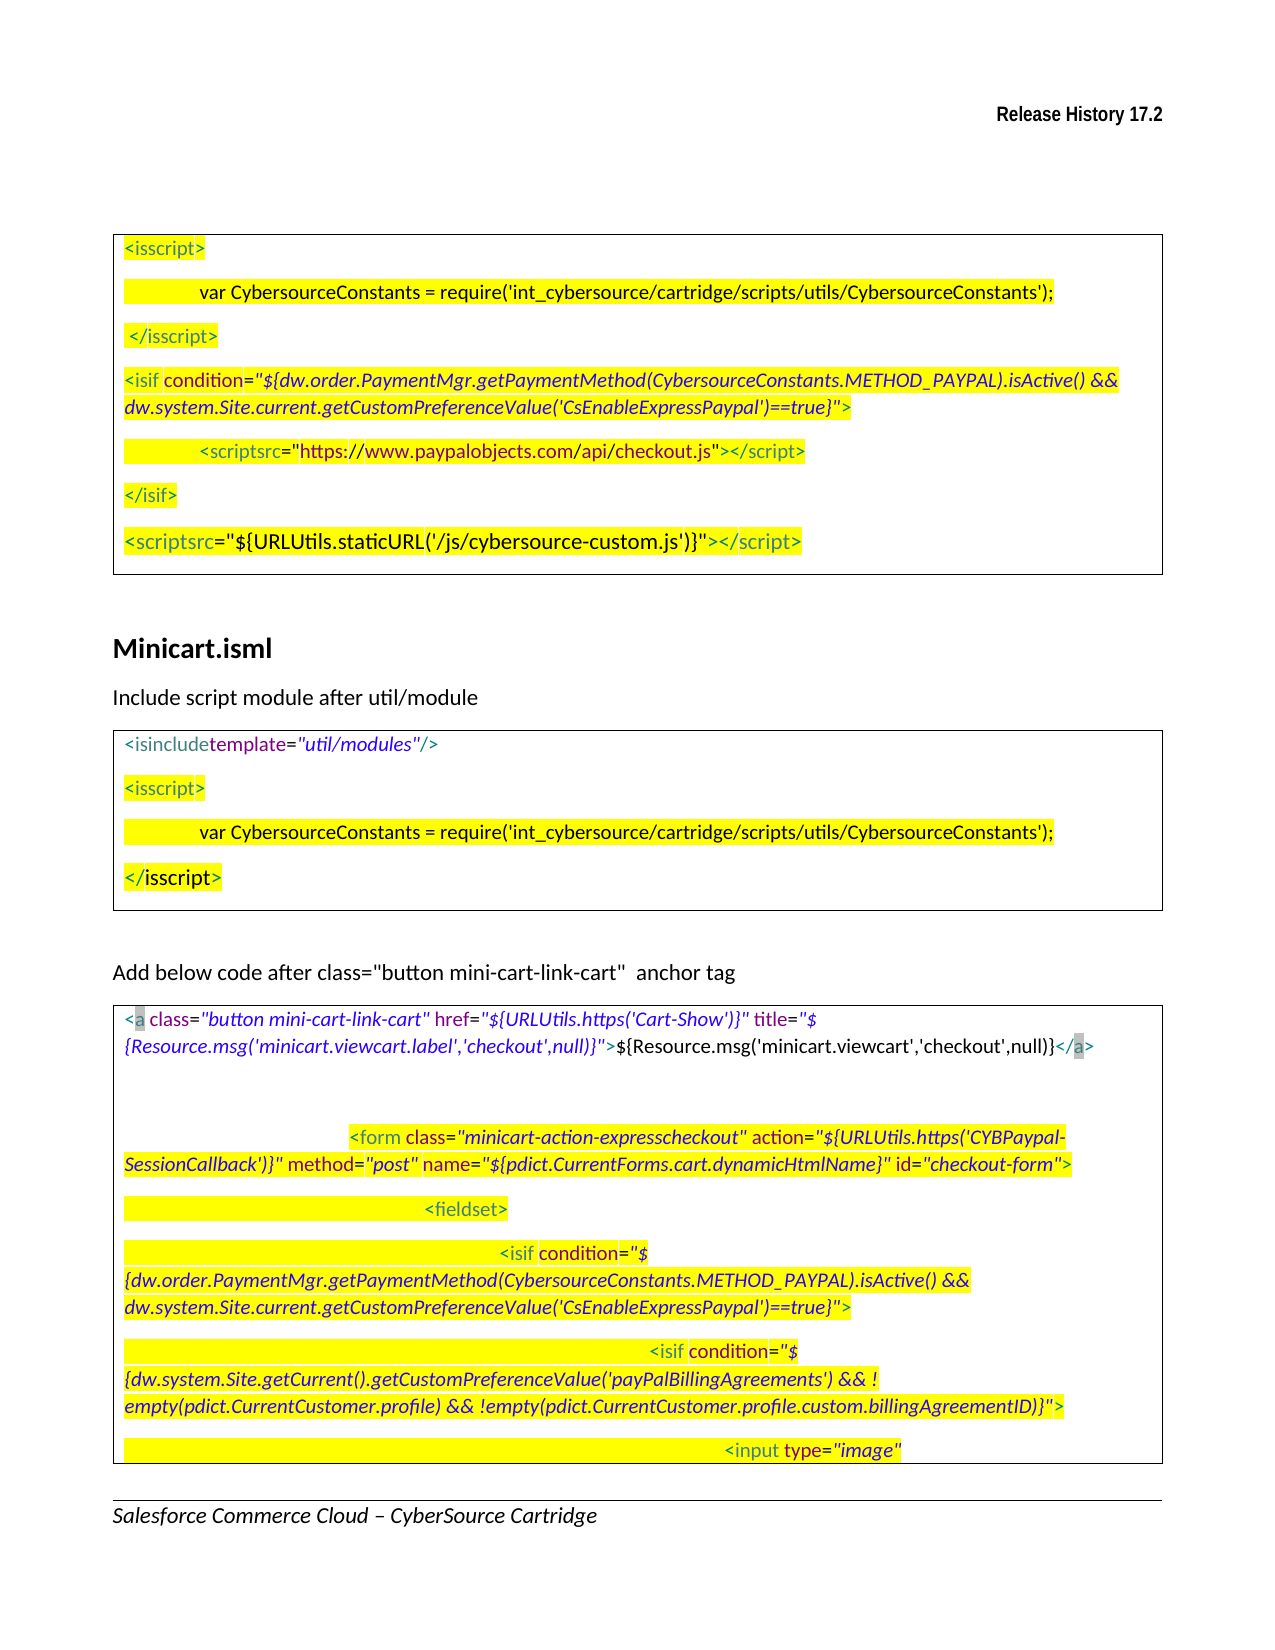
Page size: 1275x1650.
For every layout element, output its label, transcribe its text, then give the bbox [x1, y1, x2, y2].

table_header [114, 1006, 1162, 1463]
text Include script module after util/module [112, 683, 1162, 711]
table_header <isscript> var CybersourceConstants = require('int_cybersource/cartridge/scripts/utils/CybersourceConstants'); </isscript> <isif condition="${dw.order.PaymentMgr.getPaymentMethod(CybersourceConstants.METHOD_PAYPAL).isActive() && dw.system.Site.current.getCustomPreferenceValue('CsEnableExpressPaypal')==true}"> <scriptsrc="https://www.paypalobjects.com/api/checkout.js"></script> </isif> <scriptsrc="${URLUtils.staticURL('/js/cybersource-custom.js')}"></script> [114, 235, 1162, 573]
text Add below code after class="button mini-cart-link-cart" anchor tag [112, 958, 1162, 986]
table_header <isincludetemplate="util/modules"/> <isscript> var CybersourceConstants = require('int_cybersource/cartridge/scripts/utils/CybersourceConstants'); </isscript> [114, 731, 1162, 910]
subtitle Minicart.isml [112, 630, 1162, 665]
